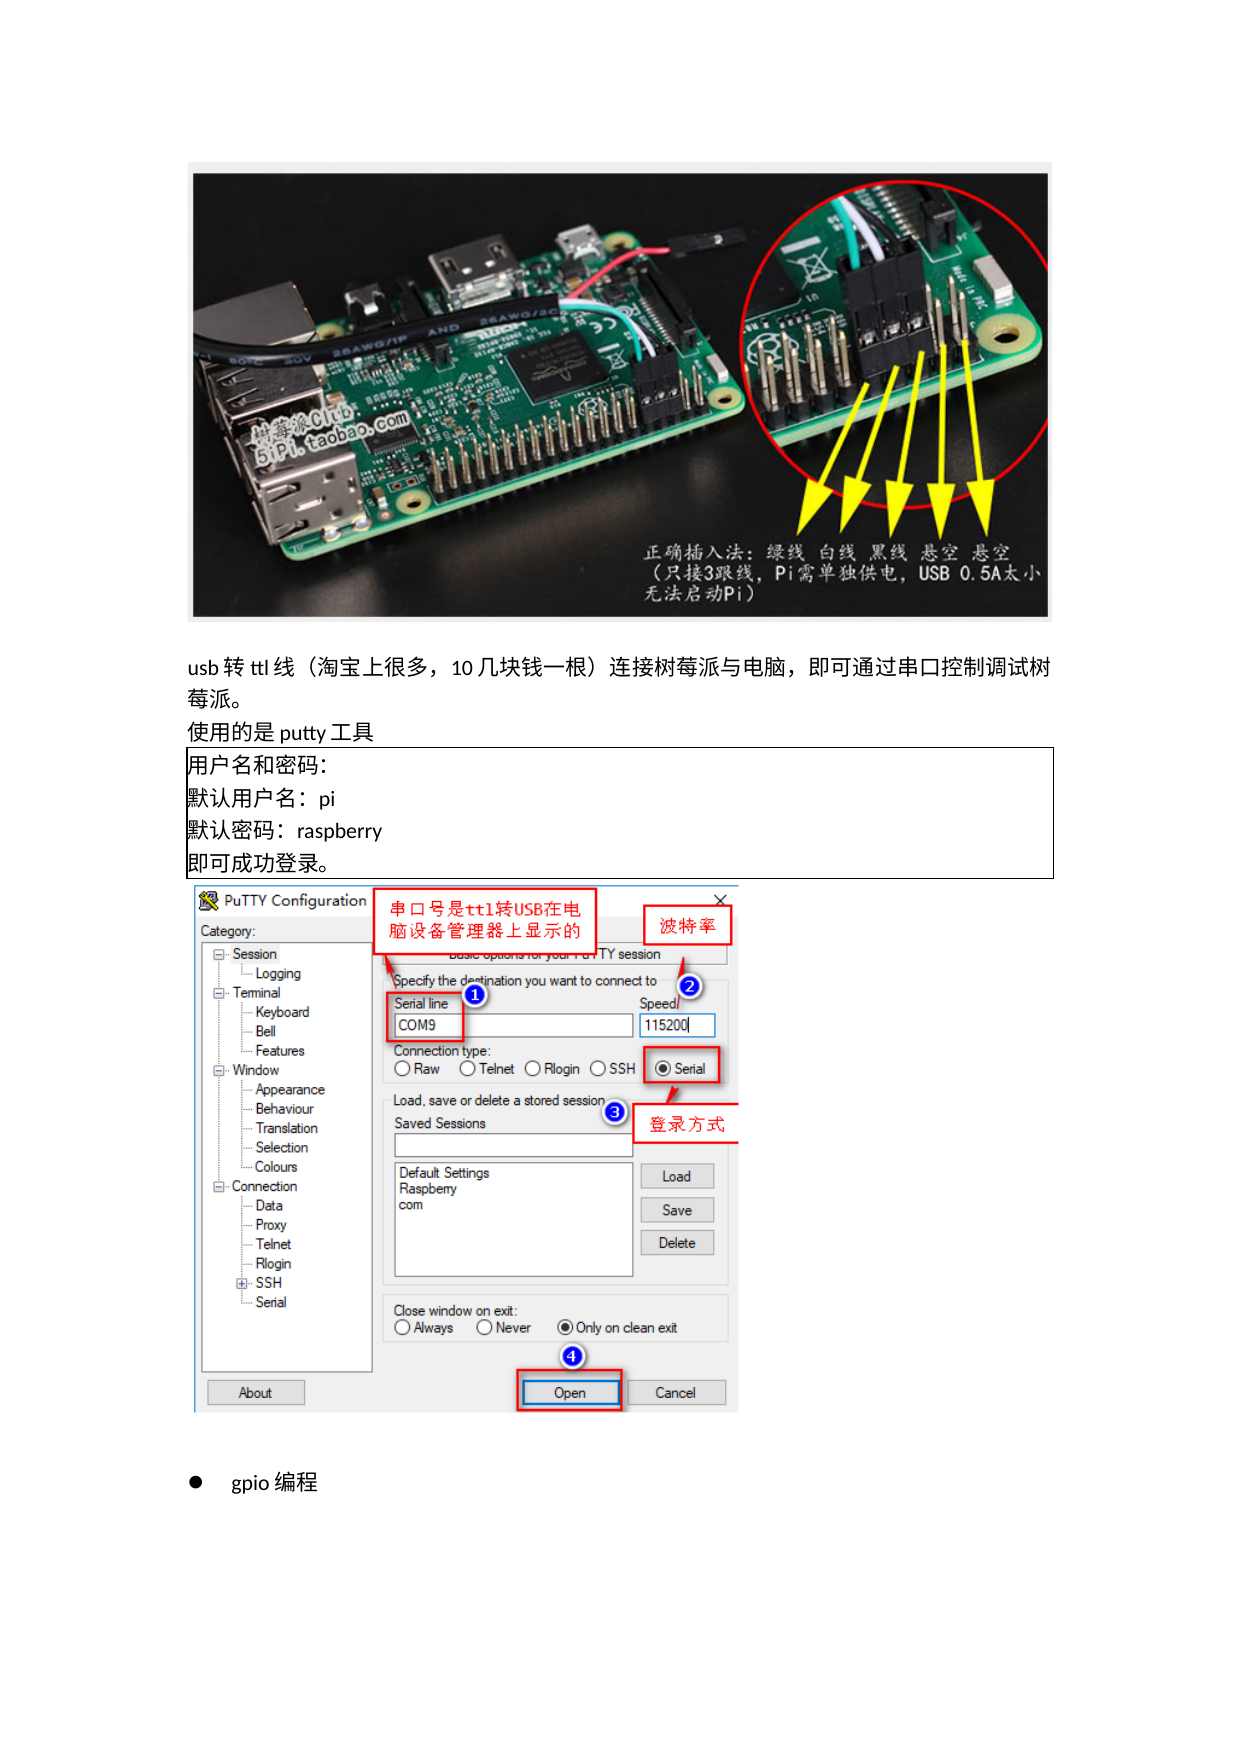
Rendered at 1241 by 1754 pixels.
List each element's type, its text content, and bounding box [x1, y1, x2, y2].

text 即可成功登录。 [188, 844, 1053, 878]
text 默认密码：raspberry [188, 813, 1053, 844]
picture [187, 879, 747, 1421]
text 默认用户名：pi [188, 781, 1053, 813]
text usb转ttl线（淘宝上很多，10几块钱一根）连接树莓派与电脑，即可通过串口控制调试树莓派。 [187, 649, 1053, 714]
picture [187, 162, 1053, 622]
text 使用的是putty工具 [187, 714, 1053, 747]
text 用户名和密码： [188, 748, 1053, 781]
list gpio编程 [187, 1464, 1053, 1497]
